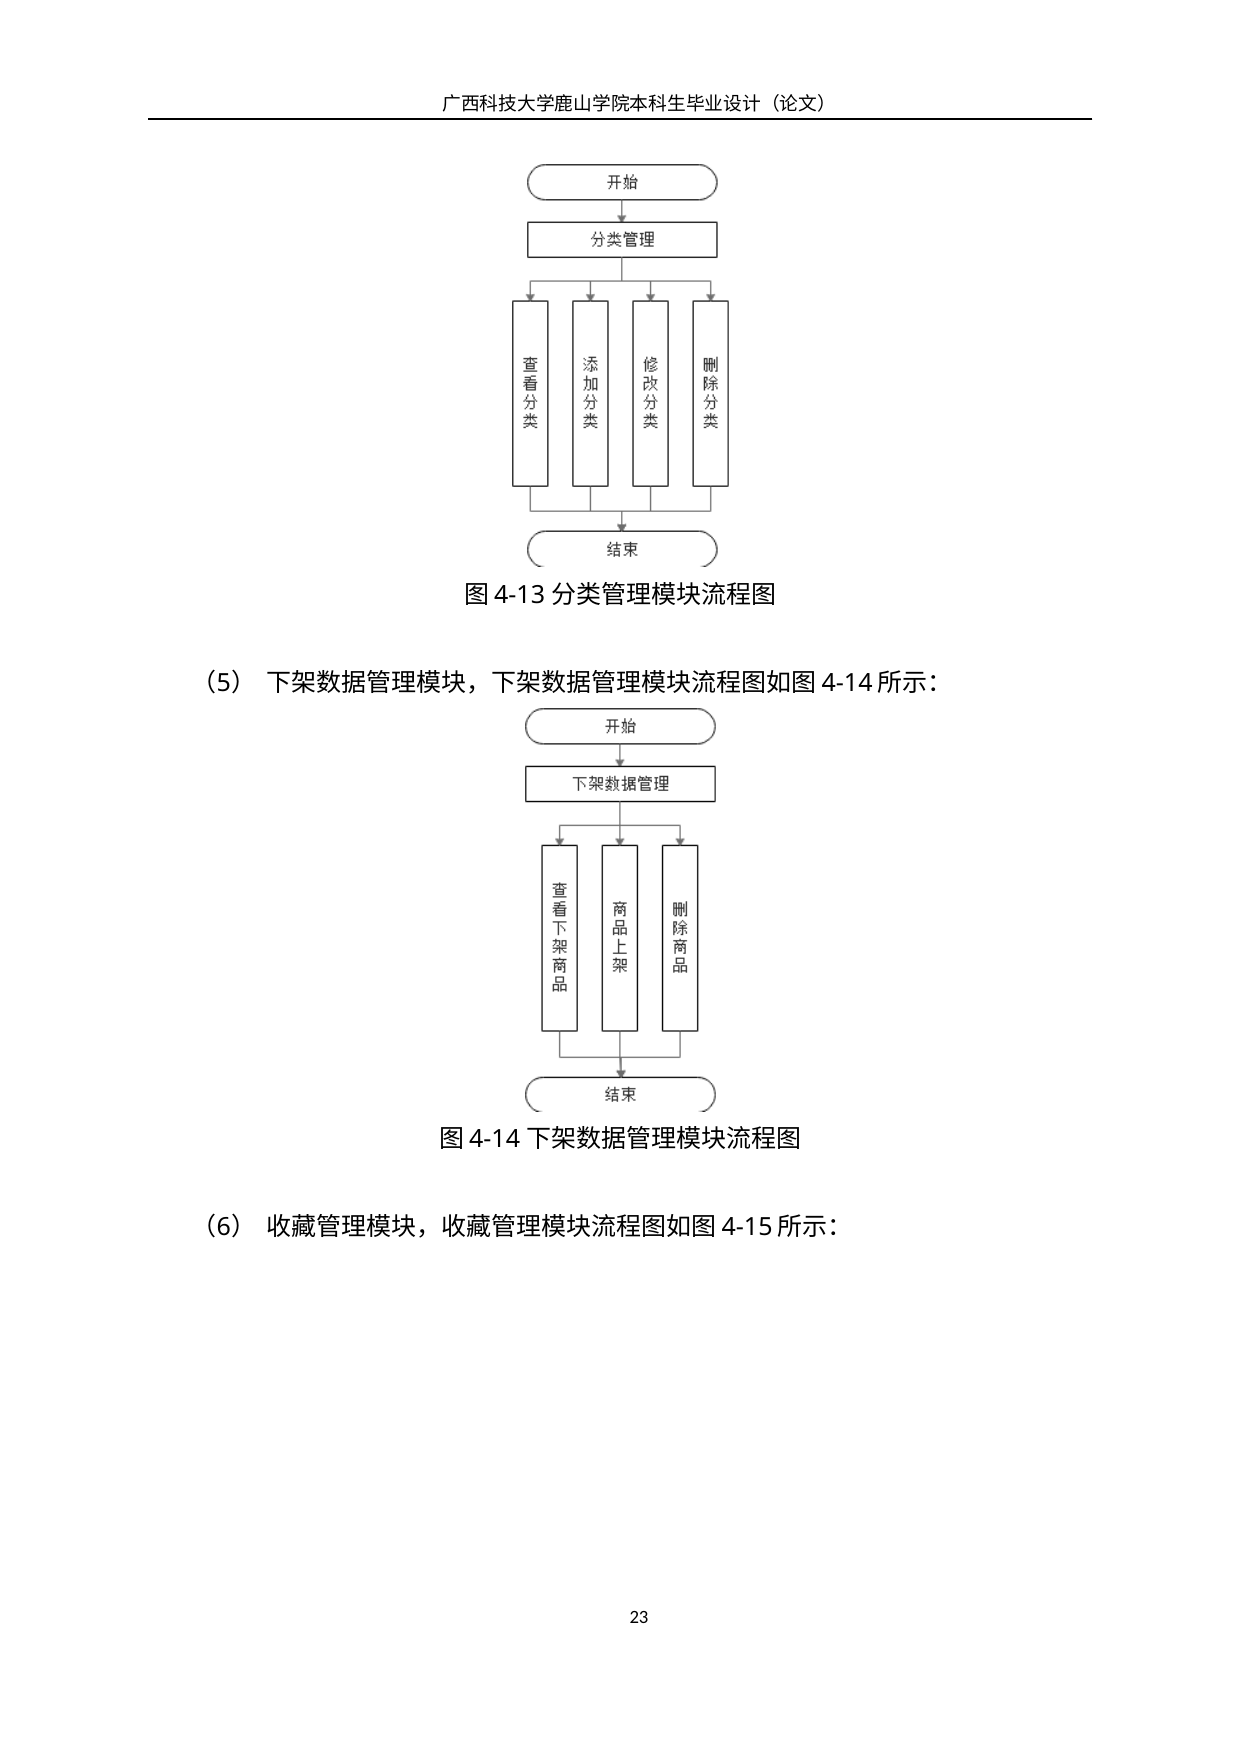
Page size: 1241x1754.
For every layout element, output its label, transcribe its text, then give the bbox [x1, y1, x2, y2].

list 收藏管理模块，收藏管理模块流程图如图4-15所示： [191, 1207, 1092, 1243]
text 图4-13 分类管理模块流程图 [148, 574, 1092, 611]
list 下架数据管理模块，下架数据管理模块流程图如图4-14所示： [191, 662, 1092, 698]
text 图4-14 下架数据管理模块流程图 [148, 1119, 1092, 1155]
picture [524, 707, 716, 1112]
picture [511, 163, 729, 567]
